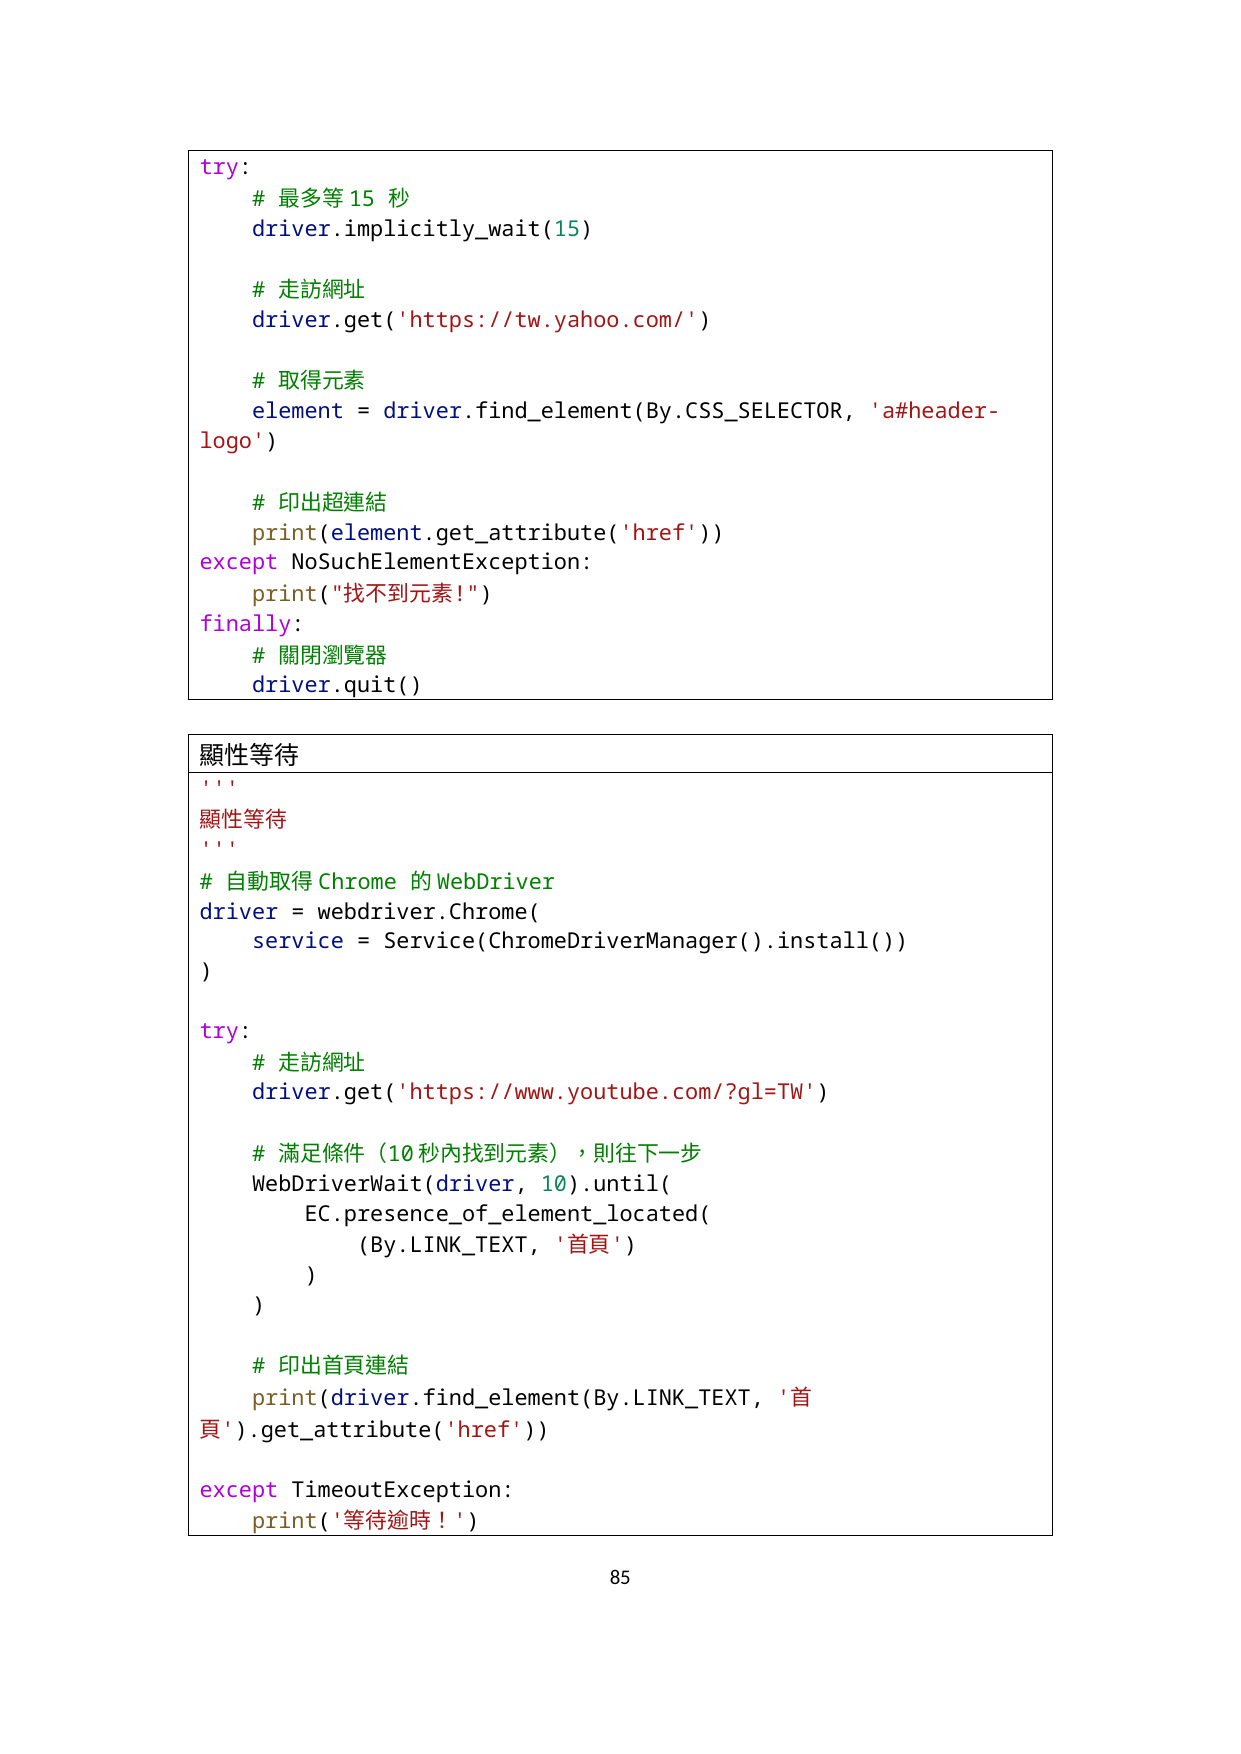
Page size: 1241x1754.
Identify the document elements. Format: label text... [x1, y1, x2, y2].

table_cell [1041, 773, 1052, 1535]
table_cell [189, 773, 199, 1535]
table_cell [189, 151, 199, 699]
table_header 顯性等待 [189, 735, 1052, 772]
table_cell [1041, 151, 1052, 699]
